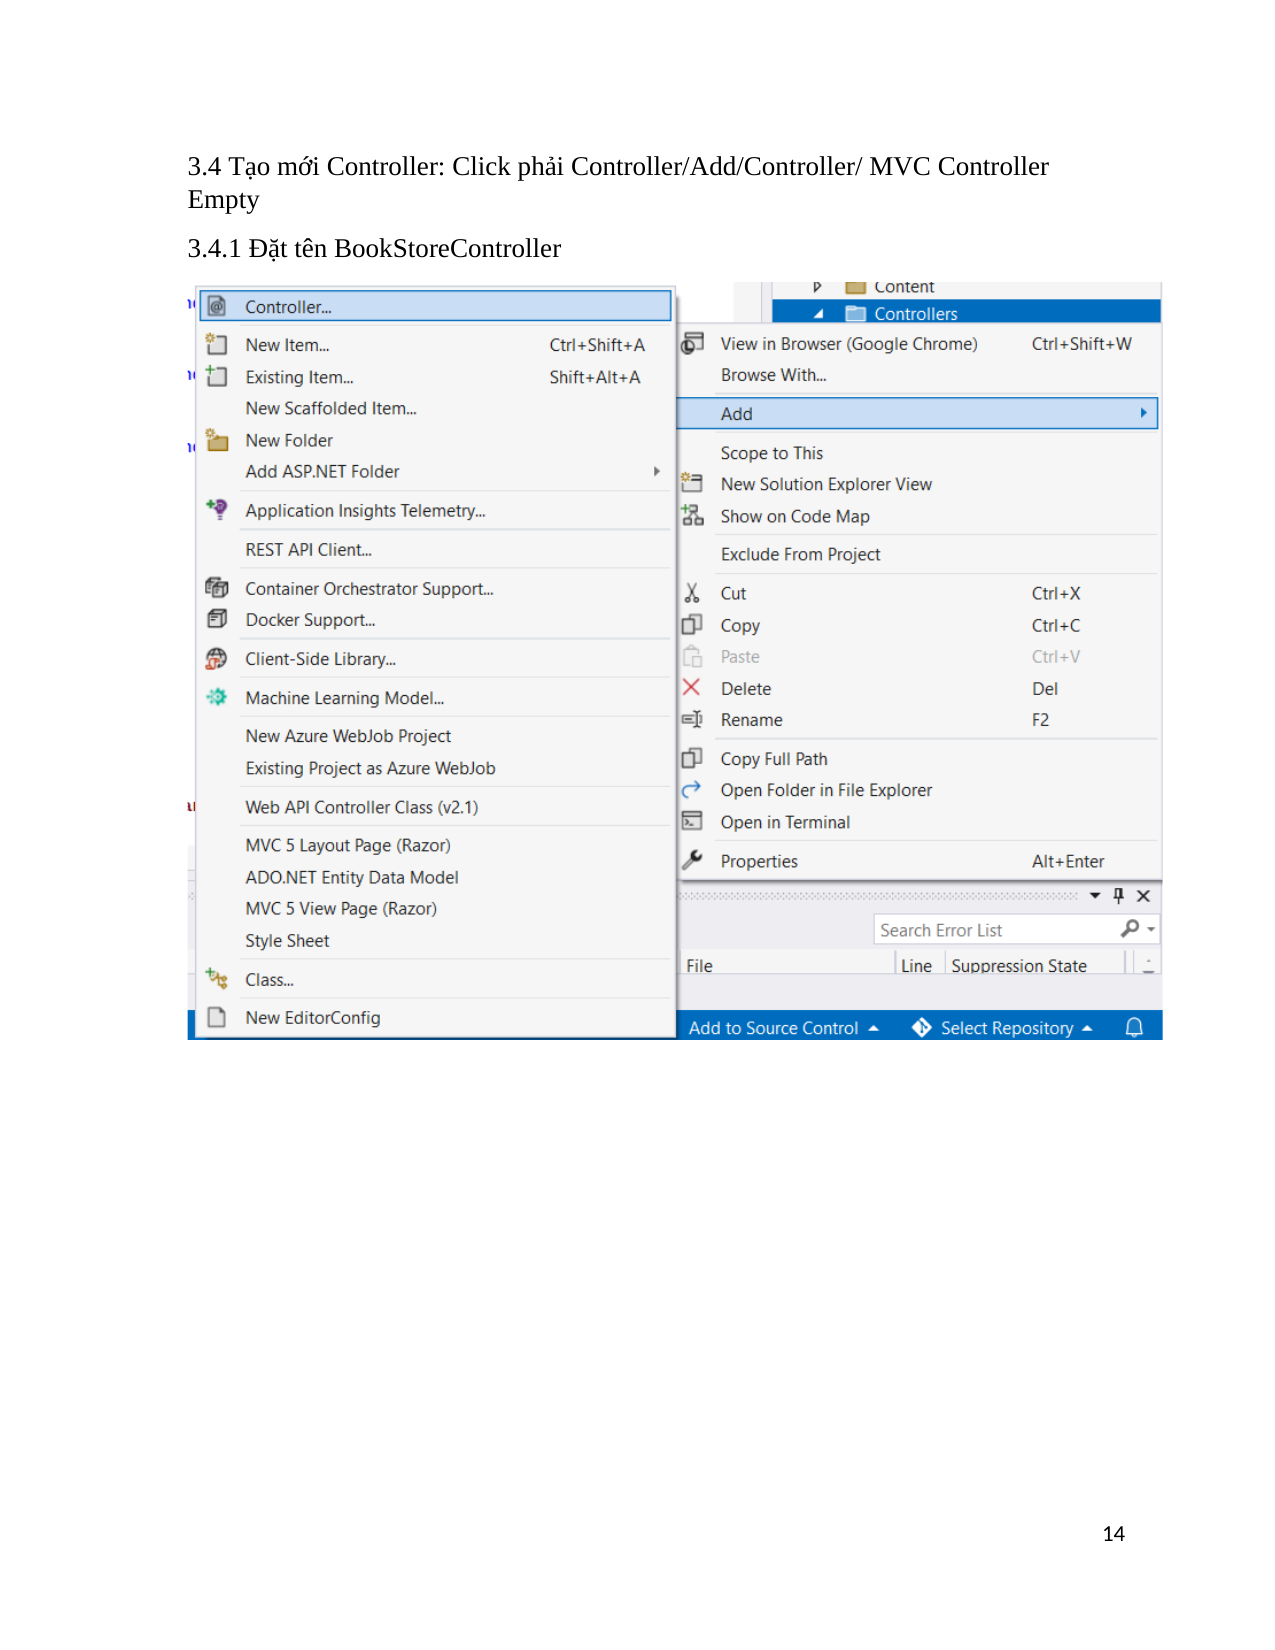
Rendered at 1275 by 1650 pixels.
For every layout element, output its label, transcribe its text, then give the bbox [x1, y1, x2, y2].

picture [187, 282, 1163, 1040]
text 3.4.1 Đặt tên BookStoreController [187, 232, 1125, 264]
text 3.4 Tạo mới Controller: Click phải Controller/Add/Controller/ MVC Controller Empty [187, 150, 1125, 214]
